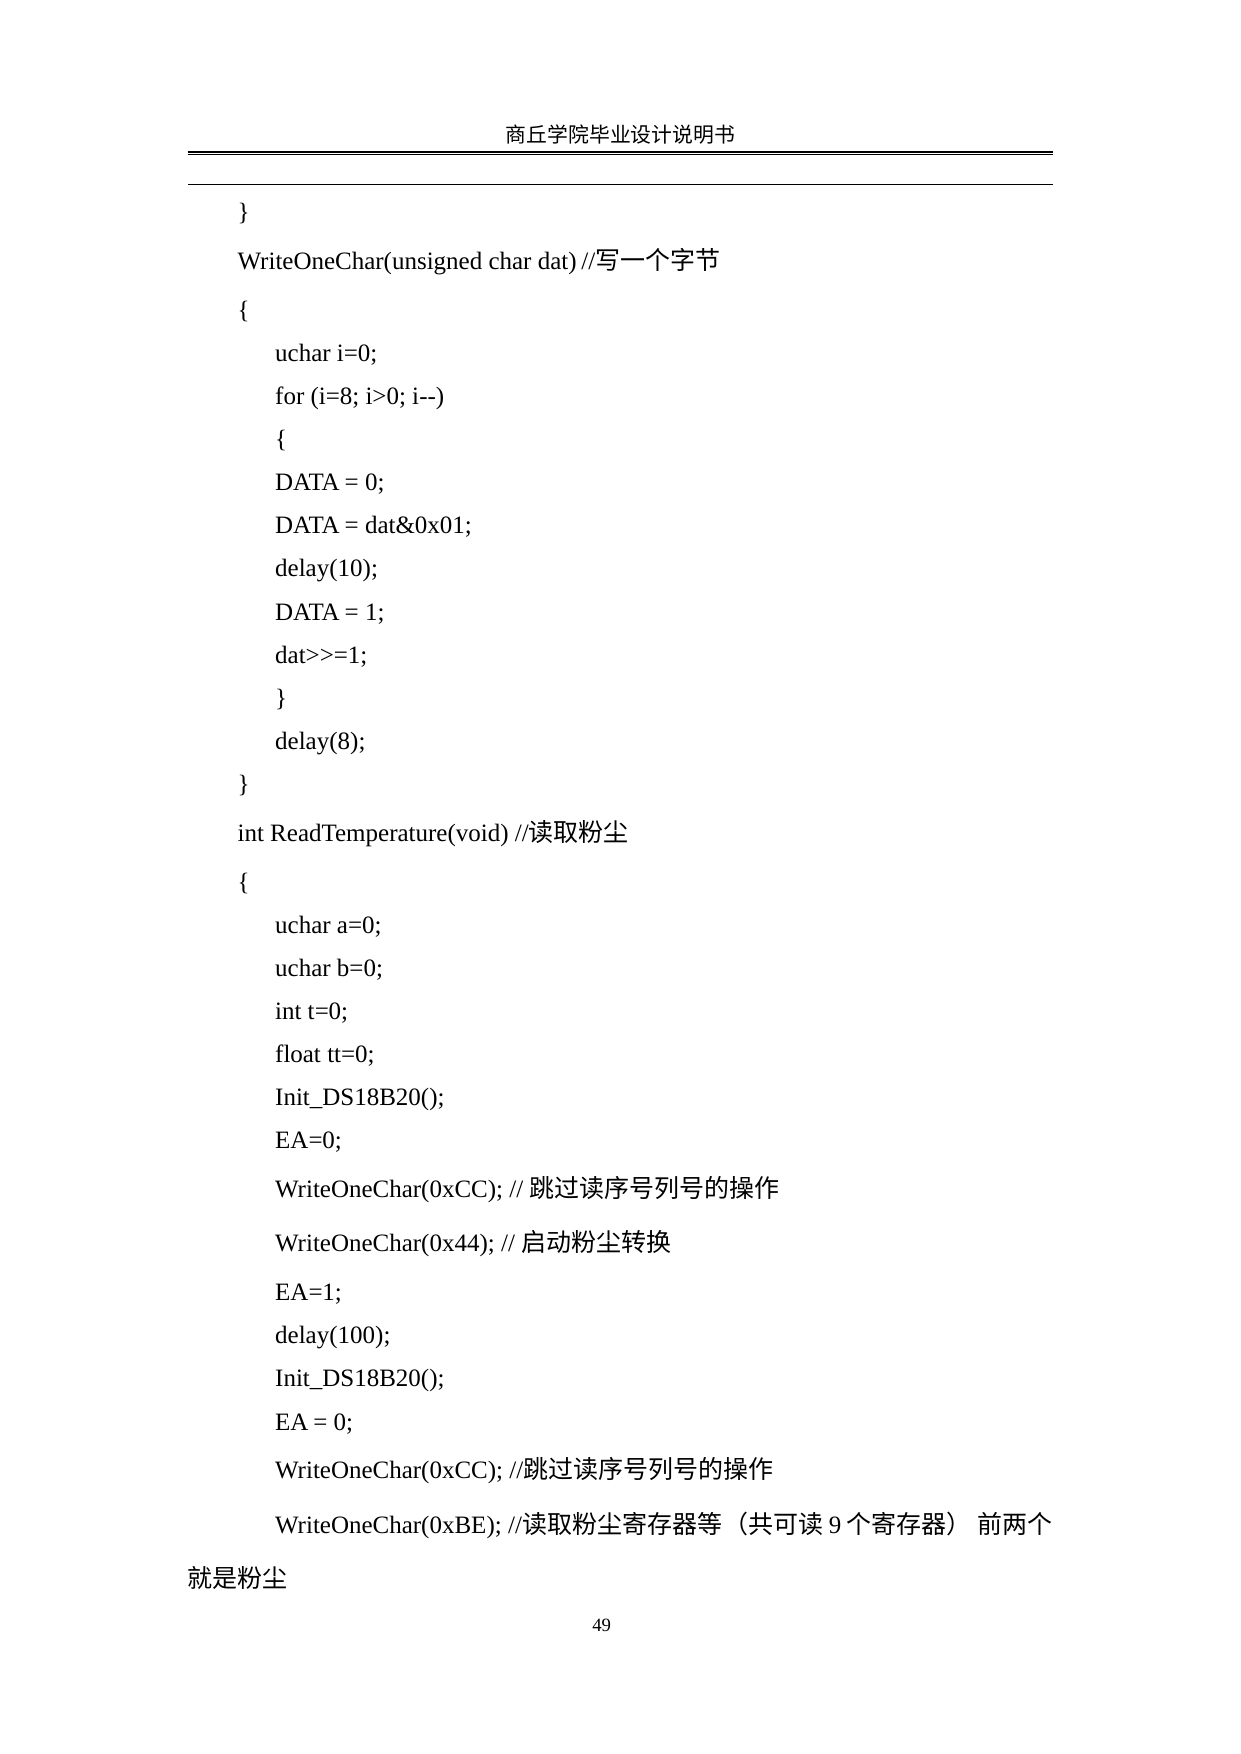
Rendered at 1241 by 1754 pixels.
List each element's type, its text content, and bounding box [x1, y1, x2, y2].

text { [187, 867, 1053, 895]
text Init_DS18B20(); [187, 1082, 1053, 1111]
text uchar a=0; [187, 910, 1053, 938]
text DATA = 0; [187, 467, 1053, 496]
text uchar i=0; [187, 338, 1053, 367]
text WriteOneChar(unsigned char dat) //写一个字节 [187, 240, 1053, 277]
text delay(8); [187, 726, 1053, 755]
text DATA = 1; [187, 597, 1053, 625]
text } [187, 197, 1053, 226]
text delay(100); [187, 1320, 1053, 1349]
text uchar b=0; [187, 953, 1053, 982]
text delay(10); [187, 553, 1053, 582]
text { [187, 295, 1053, 323]
text int t=0; [187, 996, 1053, 1025]
text { [187, 424, 1053, 453]
text EA=1; [187, 1277, 1053, 1306]
text WriteOneChar(0x44); // 启动粉尘转换 [187, 1223, 1053, 1259]
text dat>>=1; [187, 640, 1053, 668]
text float tt=0; [187, 1039, 1053, 1068]
text EA=0; [187, 1125, 1053, 1154]
text EA = 0; [187, 1407, 1053, 1435]
text } [187, 769, 1053, 798]
text int ReadTemperature(void) //读取粉尘 [187, 812, 1053, 848]
text for (i=8; i>0; i--) [187, 381, 1053, 410]
text } [187, 683, 1053, 712]
text DATA = dat&0x01; [187, 510, 1053, 539]
text WriteOneChar(0xCC); //跳过读序号列号的操作 [187, 1450, 1053, 1486]
text WriteOneChar(0xBE); //读取粉尘寄存器等（共可读9个寄存器） 前两个就是粉尘 [187, 1504, 1053, 1595]
text WriteOneChar(0xCC); // 跳过读序号列号的操作 [187, 1168, 1053, 1205]
text Init_DS18B20(); [187, 1363, 1053, 1392]
